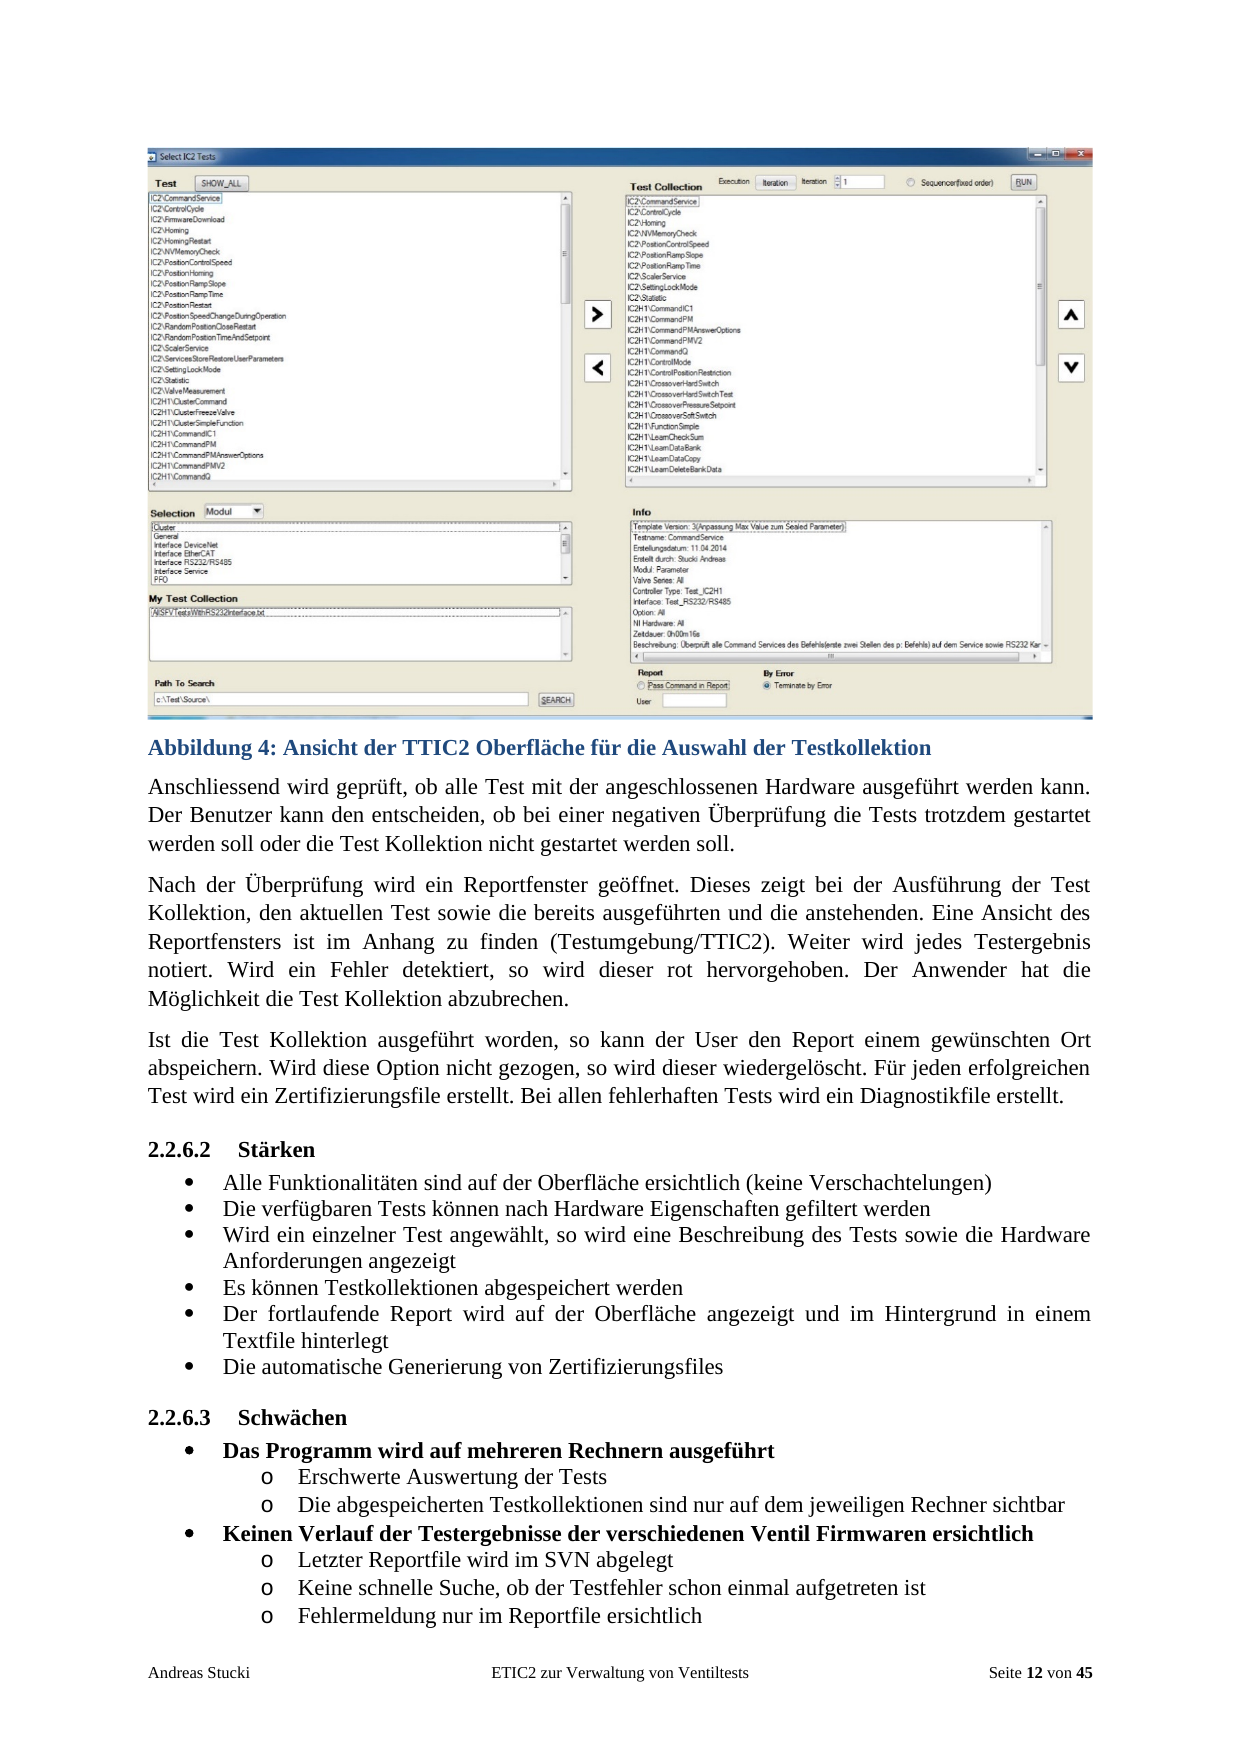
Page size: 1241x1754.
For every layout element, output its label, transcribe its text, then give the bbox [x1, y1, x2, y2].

text Anschliessend wird geprüft, ob alle Test mit der angeschlossenen Hardware ausgeführt werden kann. Der Benutzer kann den entscheiden, ob bei einer negativen Überprüfung die Tests trotzdem gestartet werden soll oder die Test Kollektion nicht gestartet werden soll. [148, 773, 1092, 856]
list Das Programm wird auf mehreren Rechnern ausgeführt [185, 1437, 1092, 1463]
list Fehlermeldung nur im Reportfile ersichtlich [260, 1603, 1092, 1631]
picture [147, 147, 1093, 720]
text Nach der Überprüfung wird ein Reportfenster geöffnet. Dieses zeigt bei der Ausführung der Test Kollektion, den aktuellen Test sowie die bereits ausgeführten und die anstehenden. Eine Ansicht des Reportfensters ist im Anhang zu finden (Testumgebung/TTIC2). Weiter wird jedes Testergebnis notiert. Wird ein Fehler detektiert, so wird dieser rot hervorgehoben. Der Anwender hat die Möglichkeit die Test Kollektion abzubrechen. [148, 871, 1092, 1011]
list Wird ein einzelner Test angewählt, so wird eine Beschreibung des Tests sowie die Hardware Anforderungen angezeigt [185, 1221, 1092, 1274]
list Die automatische Generierung von Zertifizierungsfiles [185, 1353, 1092, 1379]
list Keinen Verlauf der Testergebnisse der verschiedenen Ventil Firmwaren ersichtlich [185, 1520, 1092, 1546]
list Der fortlaufende Report wird auf der Oberfläche angezeigt und im Hintergrund in einem Textfile hinterlegt [185, 1300, 1092, 1353]
subtitle Schwächen [148, 1404, 1092, 1431]
list Keine schnelle Suche, ob der Testfehler schon einmal aufgetreten ist [260, 1574, 1092, 1603]
subtitle Stärken [148, 1136, 1092, 1162]
list Erschwerte Auswertung der Tests [260, 1463, 1092, 1492]
list Die verfügbaren Tests können nach Hardware Eigenschaften gefiltert werden [185, 1195, 1092, 1221]
list Die abgespeicherten Testkollektionen sind nur auf dem jeweiligen Rechner sichtbar [260, 1492, 1092, 1520]
list Letzter Reportfile wird im SVN abgelegt [260, 1546, 1092, 1574]
list Es können Testkollektionen abgespeichert werden [185, 1274, 1092, 1300]
text Ist die Test Kollektion ausgeführt worden, so kann der User den Report einem gewünschten Ort abspeichern. Wird diese Option nicht gezogen, so wird dieser wiedergelöscht. Für jeden erfolgreichen Test wird ein Zertifizierungsfile erstellt. Bei allen fehlerhaften Tests wird ein Diagnostikfile erstellt. [148, 1026, 1092, 1109]
list Alle Funktionalitäten sind auf der Oberfläche ersichtlich (keine Verschachtelungen) [185, 1168, 1092, 1195]
